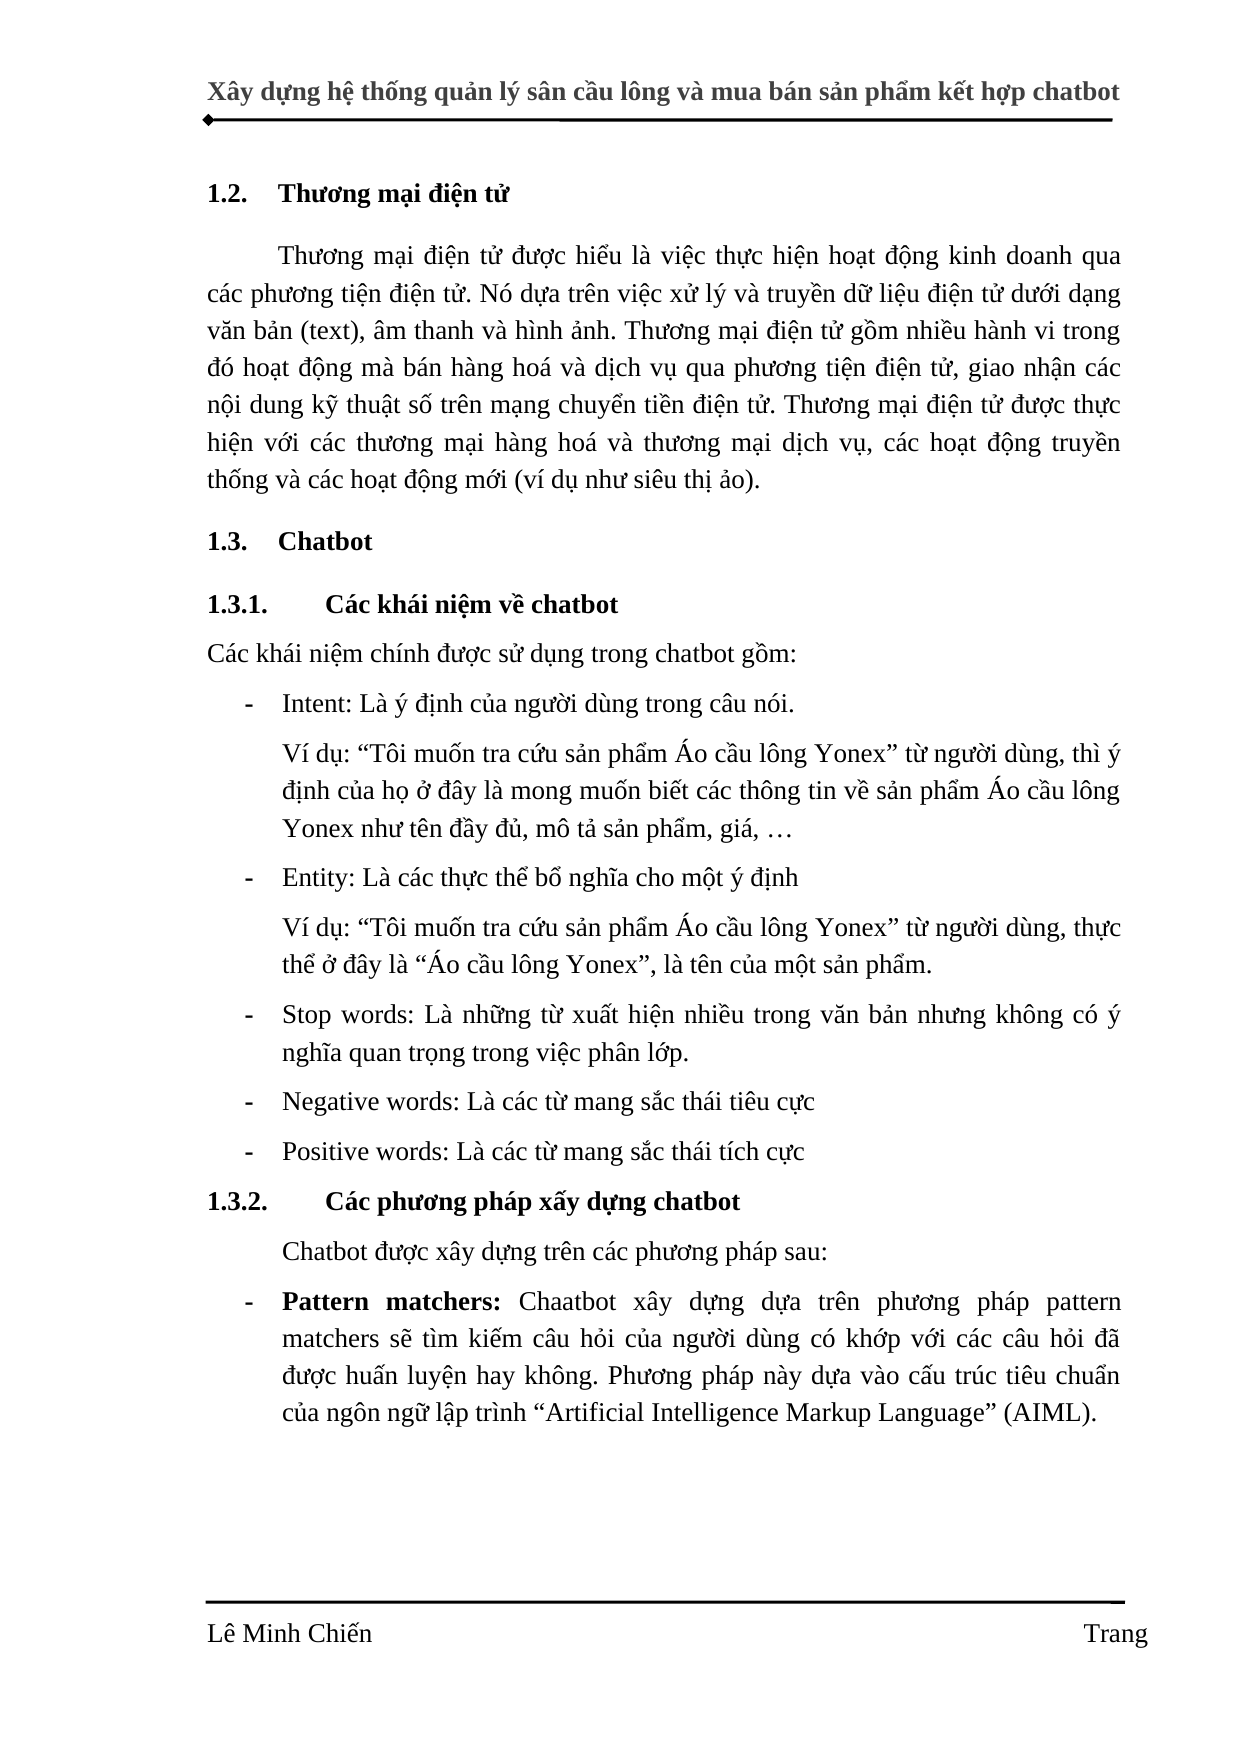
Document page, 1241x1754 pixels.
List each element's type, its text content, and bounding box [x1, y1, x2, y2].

text Thương mại điện tử được hiểu là việc thực hiện hoạt động kinh doanh qua các phương tiện điện tử. Nó dựa trên việc xử lý và truyền dữ liệu điện tử dưới dạng văn bản (text), âm thanh và hình ảnh. Thương mại điện tử gồm nhiều hành vi trong đó hoạt động mà bán hàng hoá và dịch vụ qua phương tiện điện tử, giao nhận các nội dung kỹ thuật số trên mạng chuyển tiền điện tử. Thương mại điện tử được thực hiện với các thương mại hàng hoá và thương mại dịch vụ, các hoạt động truyền thống và các hoạt động mới (ví dụ như siêu thị ảo). [207, 239, 1122, 494]
list Negative words: Là các từ mang sắc thái tiêu cực [244, 1086, 1122, 1117]
text Ví dụ: “Tôi muốn tra cứu sản phẩm Áo cầu lông Yonex” từ người dùng, thực thể ở đây là “Áo cầu lông Yonex”, là tên của một sản phẩm. [282, 911, 1122, 980]
text Chatbot được xây dựng trên các phương pháp sau: [282, 1235, 1122, 1266]
list Intent: Là ý định của người dùng trong câu nói. [244, 687, 1122, 718]
list Pattern matchers: Chaatbot xây dựng dựa trên phương pháp pattern matchers sẽ tìm kiếm câu hỏi của người dùng có khớp với các câu hỏi đã được huấn luyện hay không. Phương pháp này dựa vào cấu trúc tiêu chuẩn của ngôn ngữ lập trình “Artificial Intelligence Markup Language” (AIML). [244, 1285, 1122, 1428]
list Positive words: Là các từ mang sắc thái tích cực [244, 1135, 1122, 1166]
text Thương mại điện tử [207, 177, 1122, 208]
text Ví dụ: “Tôi muốn tra cứu sản phẩm Áo cầu lông Yonex” từ người dùng, thì ý định của họ ở đây là mong muốn biết các thông tin về sản phẩm Áo cầu lông Yonex như tên đầy đủ, mô tả sản phẩm, giá, … [282, 737, 1122, 843]
list Stop words: Là những từ xuất hiện nhiều trong văn bản nhưng không có ý nghĩa quan trọng trong việc phân lớp. [244, 998, 1122, 1067]
list Entity: Là các thực thể bổ nghĩa cho một ý định [244, 862, 1122, 893]
text Các khái niệm chính được sử dụng trong chatbot gồm: [207, 638, 1122, 669]
text Các phương pháp xấy dựng chatbot [207, 1185, 1122, 1216]
text Chatbot [207, 526, 1122, 557]
text Các khái niệm về chatbot [207, 588, 1122, 619]
